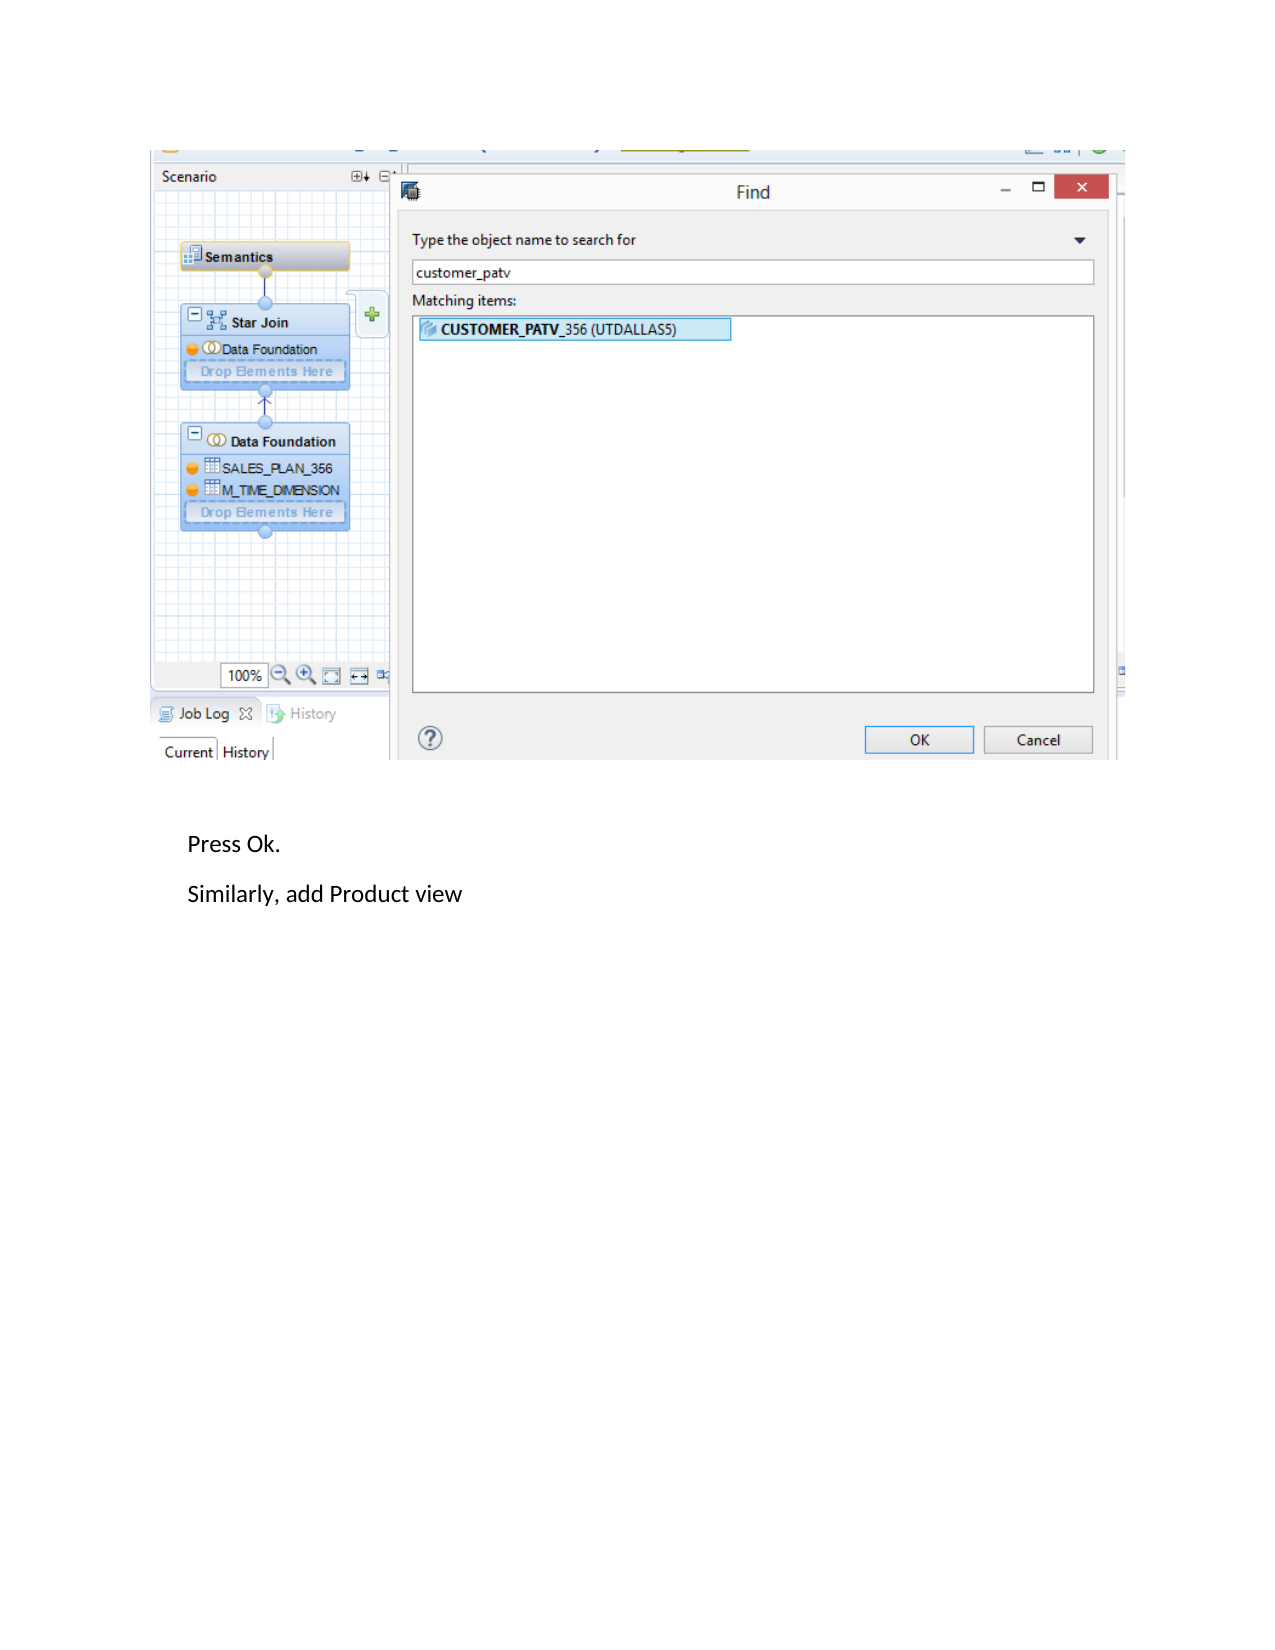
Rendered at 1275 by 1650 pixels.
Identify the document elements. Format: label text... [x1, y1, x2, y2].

picture [150, 150, 1125, 760]
text Similarly, add Product view [150, 878, 1125, 908]
text Press Ok. [150, 828, 1125, 859]
